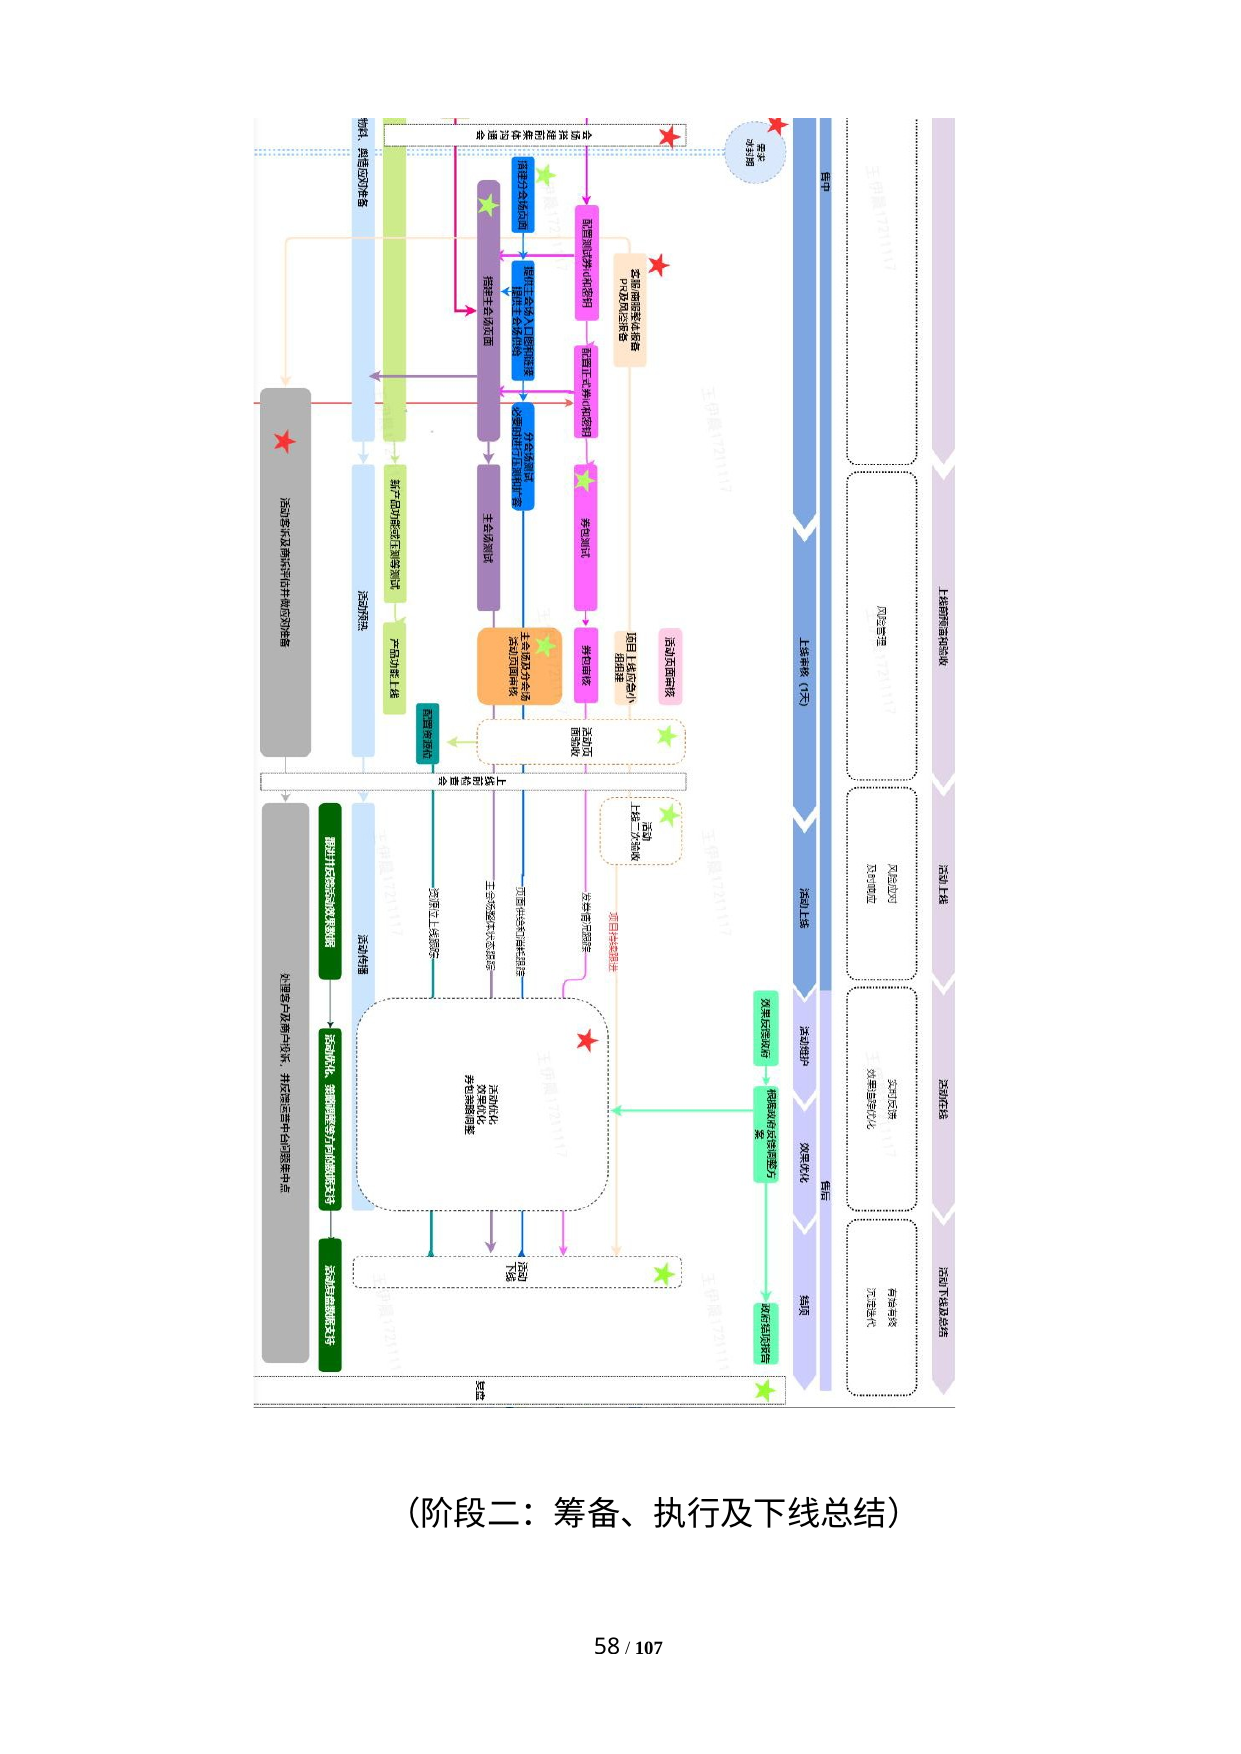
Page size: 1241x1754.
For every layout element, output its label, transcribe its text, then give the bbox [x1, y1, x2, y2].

text （阶段二：筹备、执行及下线总结） [201, 1487, 1105, 1535]
picture [253, 118, 956, 1408]
